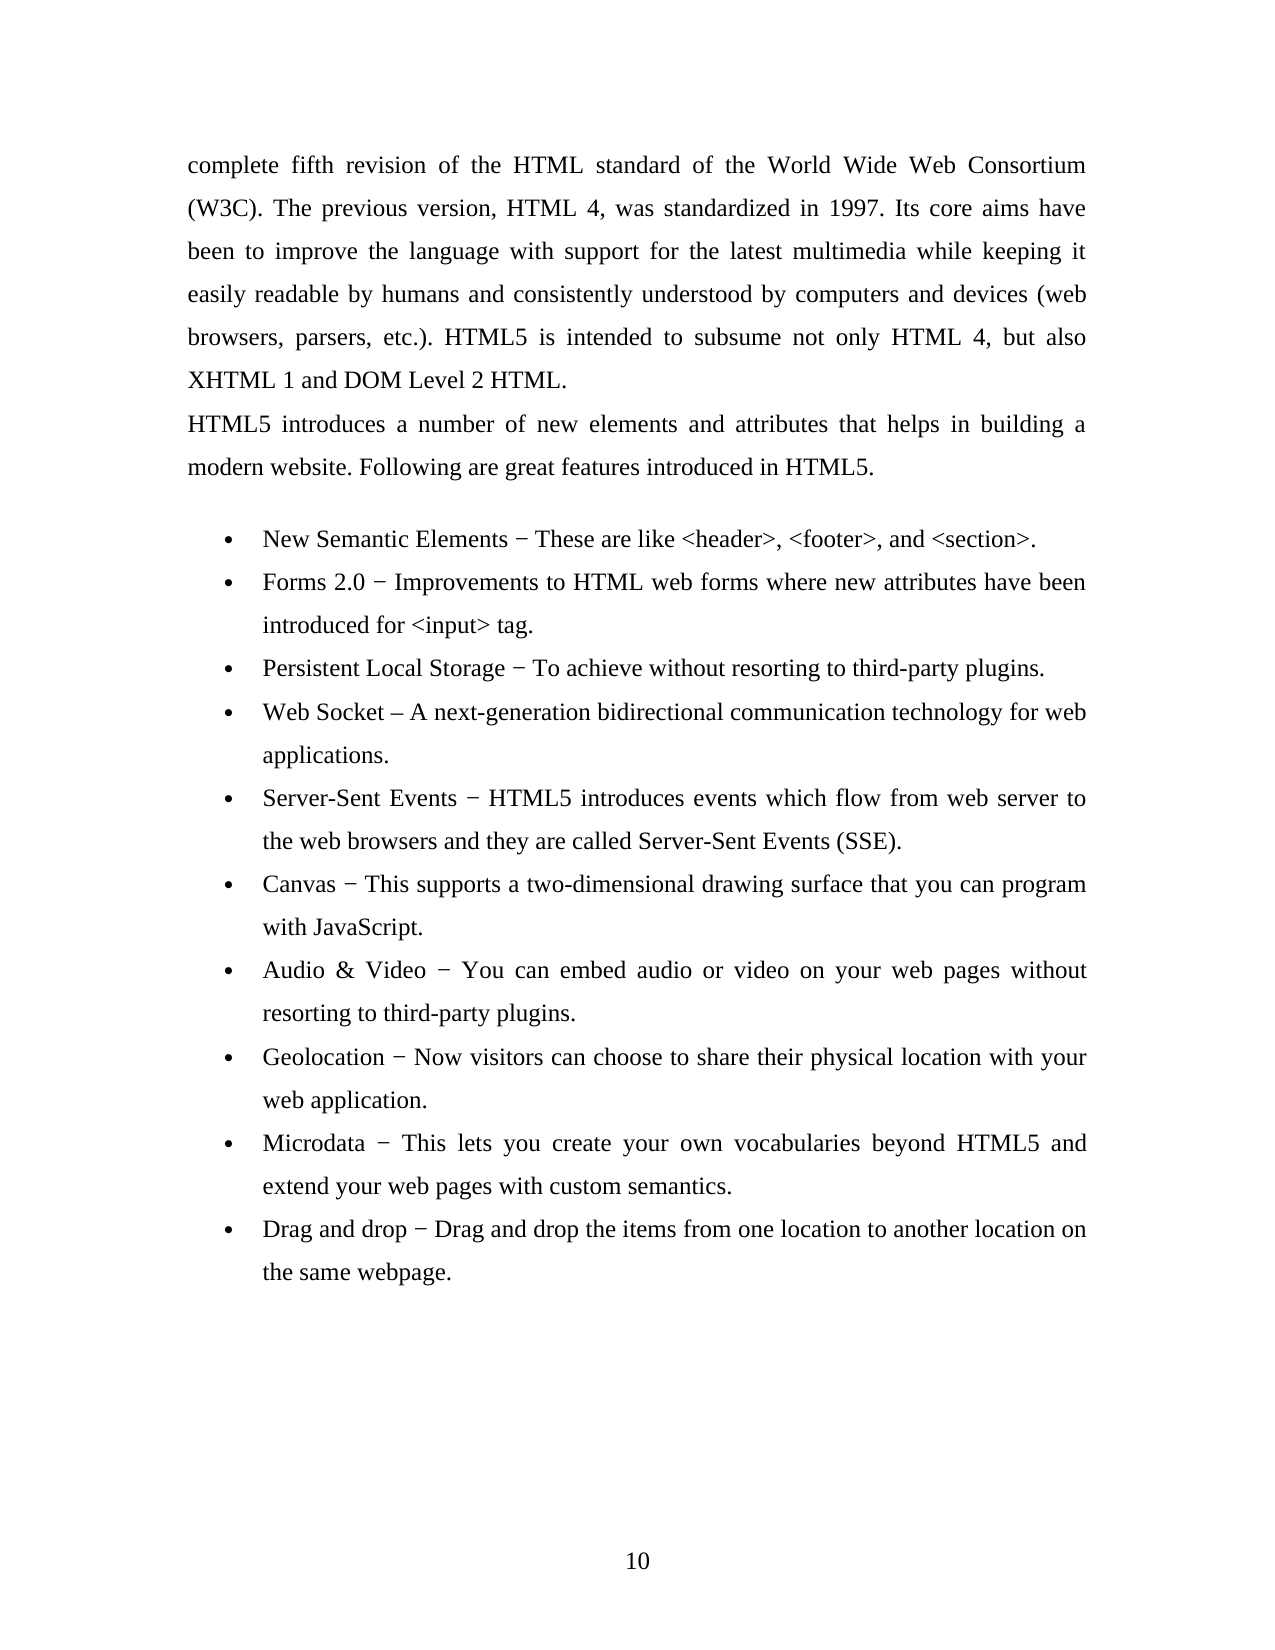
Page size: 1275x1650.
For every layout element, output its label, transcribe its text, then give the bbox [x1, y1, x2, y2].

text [187, 150, 1087, 394]
text HTML5 introduces a number of new elements and attributes that helps in building a modern website. Following are great features introduced in HTML5. [187, 409, 1087, 481]
list Geolocation − Now visitors can choose to share their physical location with your web application. [225, 1042, 1087, 1113]
list Microdata − This lets you create your own vocabularies beyond HTML5 and extend your web pages with custom semantics. [225, 1128, 1087, 1200]
list Server-Sent Events − HTML5 introduces events which flow from web server to the web browsers and they are called Server-Sent Events (SSE). [225, 783, 1087, 855]
list Persistent Local Storage − To achieve without resorting to third-party plugins. [225, 653, 1087, 682]
list Audio & Video − You can embed audio or video on your web pages without resorting to third-party plugins. [225, 955, 1087, 1027]
list New Semantic Elements − These are like <header>, <footer>, and <section>. [225, 524, 1087, 553]
list Canvas − This supports a two-dimensional drawing surface that you can program with JavaScript. [225, 869, 1087, 941]
list Drag and drop − Drag and drop the items from one location to another location on the same webpage. [225, 1214, 1087, 1286]
list Forms 2.0 − Improvements to HTML web forms where new attributes have been introduced for <input> tag. [225, 567, 1087, 639]
list Web Socket – A next-generation bidirectional communication technology for web applications. [225, 697, 1087, 768]
